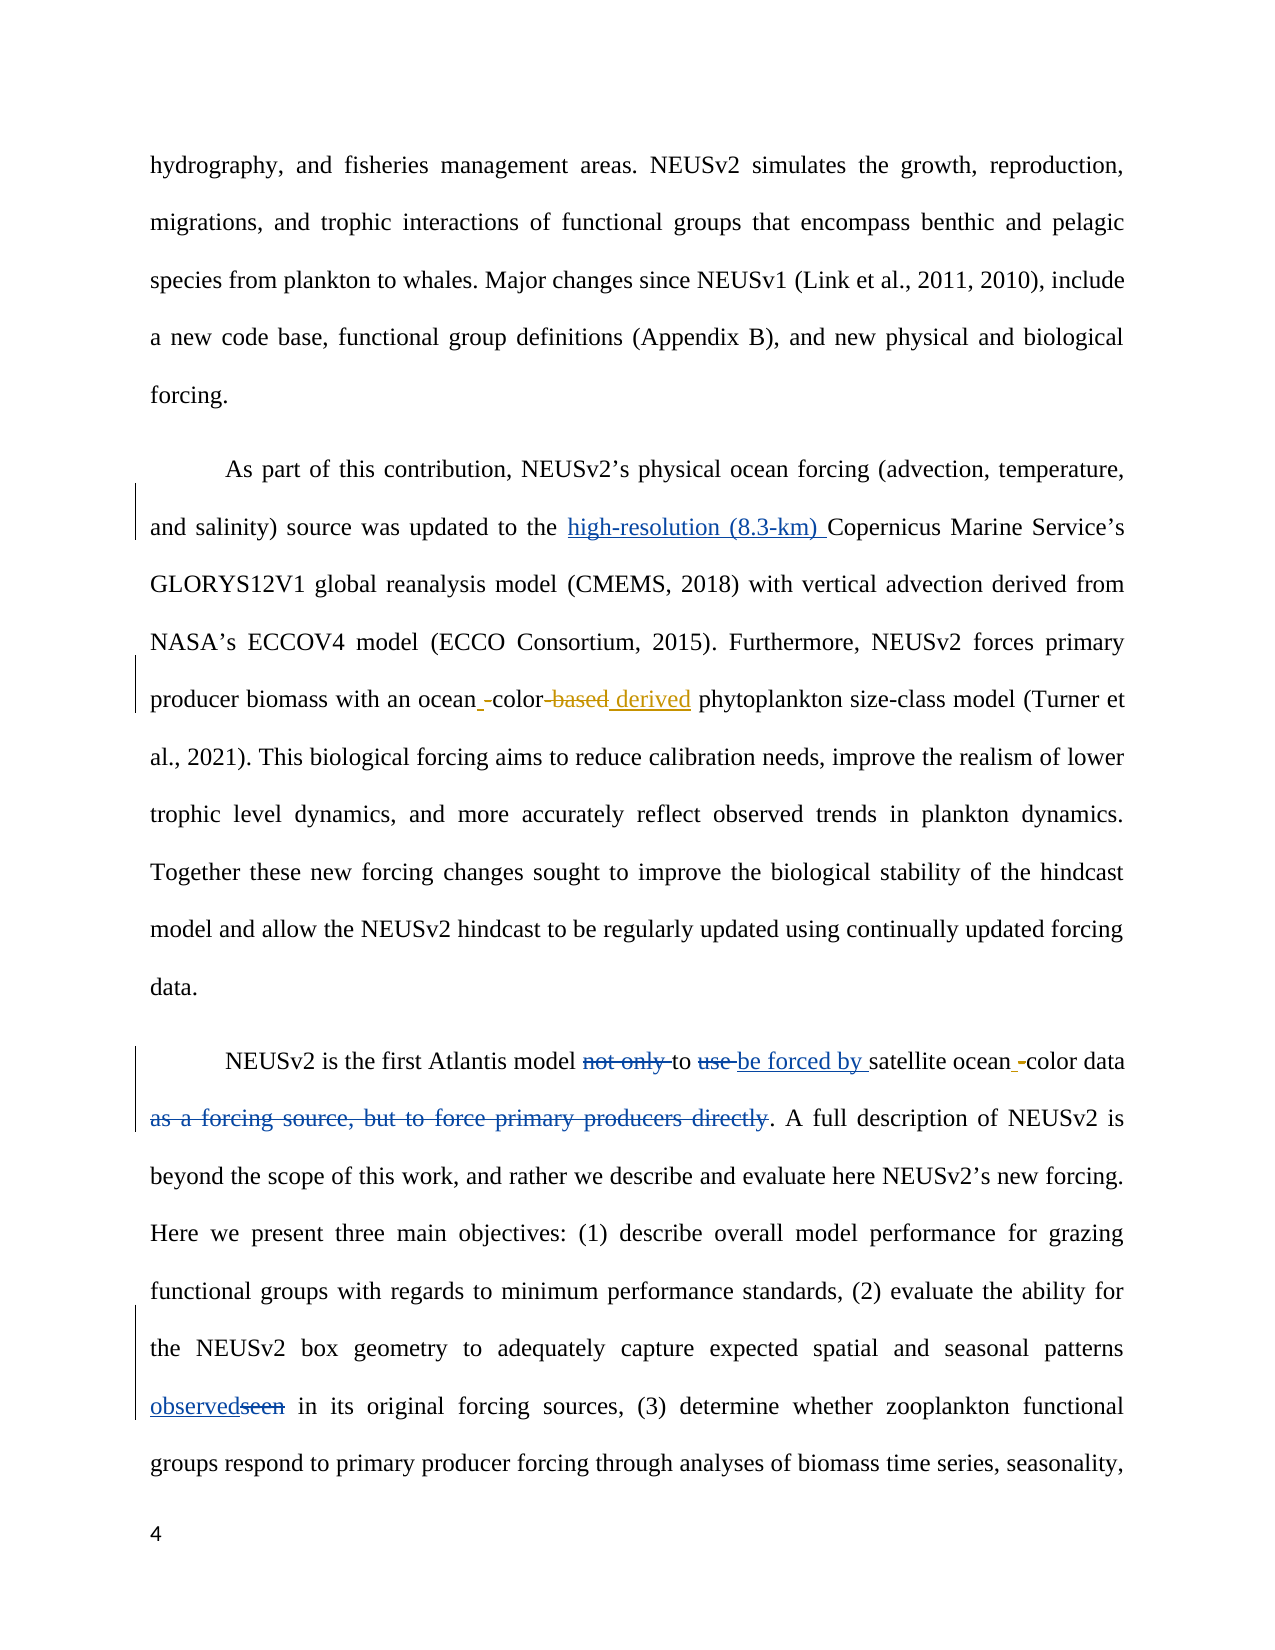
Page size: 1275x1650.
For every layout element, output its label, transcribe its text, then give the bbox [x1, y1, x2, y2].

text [150, 150, 1125, 409]
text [150, 1046, 1125, 1477]
text As part of this contribution, NEUSv2’s physical ocean forcing (advection, temperature, and salinity) source was updated to the Copernicus Marine Service’s GLORYS12V1 global reanalysis model (CMEMS, 2018) with vertical advection derived from NASA’s ECCOV4 model (ECCO Consortium, 2015). Furthermore, NEUSv2 forces primary producer biomass with an oceancolor phytoplankton size-class model (Turner et al., 2021). This biological forcing aims to reduce calibration needs, improve the realism of lower trophic level dynamics, and more accurately reflect observed trends in plankton dynamics. Together these new forcing changes sought to improve the biological stability of the hindcast model and allow the NEUSv2 hindcast to be regularly updated using continually updated forcing data. [150, 454, 1125, 1000]
